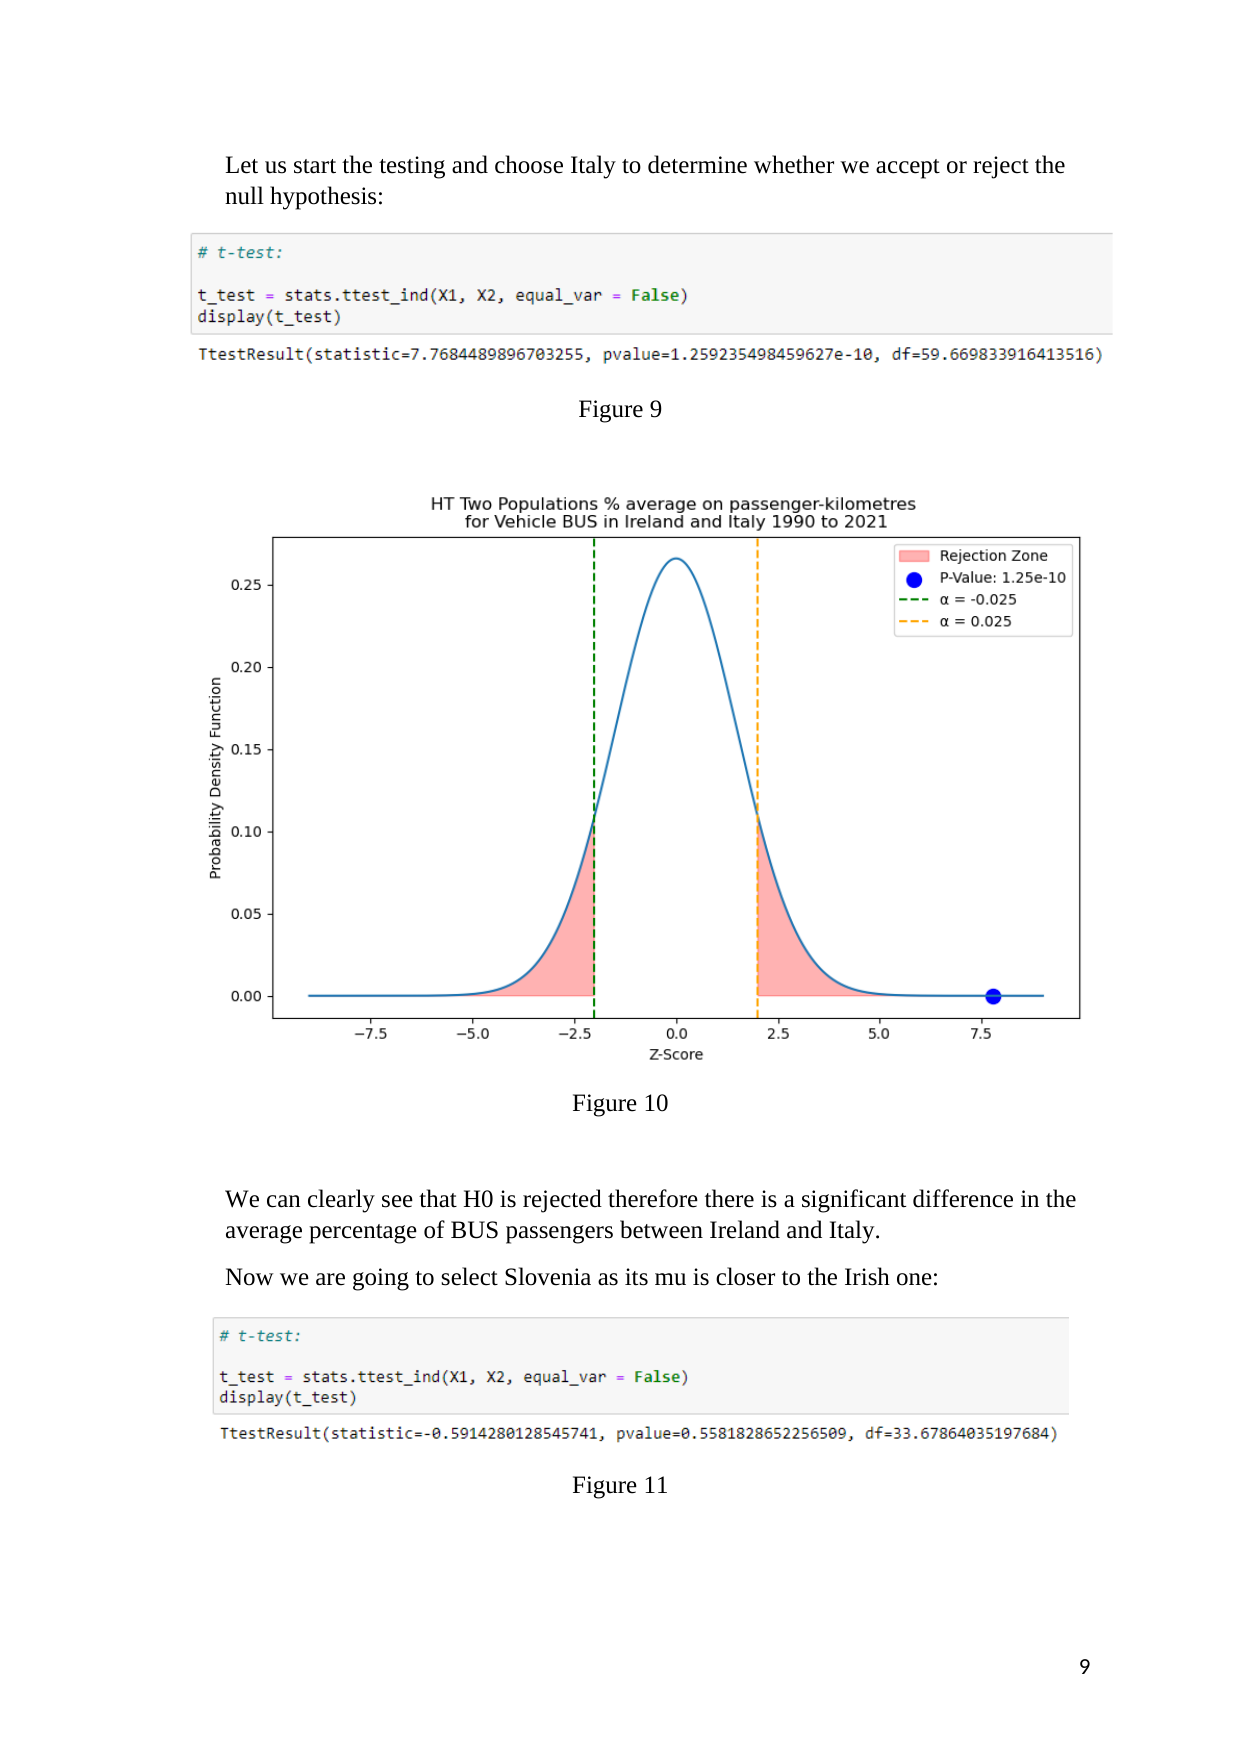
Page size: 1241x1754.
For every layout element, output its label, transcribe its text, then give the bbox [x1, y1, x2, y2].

text Now we are going to select Slovenia as its mu is closer to the Irish one: [225, 1262, 1090, 1291]
text Figure 11 [150, 1470, 1090, 1499]
text We can clearly see that H0 is rejected therefore there is a significant difference in the average percentage of BUS passengers between Ireland and Italy. [225, 1184, 1090, 1243]
text Figure 10 [150, 1088, 1090, 1117]
picture [208, 1310, 1069, 1452]
picture [187, 228, 1113, 375]
picture [187, 489, 1097, 1070]
text Let us start the testing and choose Italy to determine whether we accept or reject the null hypothesis: [225, 150, 1090, 210]
text Figure 9 [150, 394, 1090, 423]
